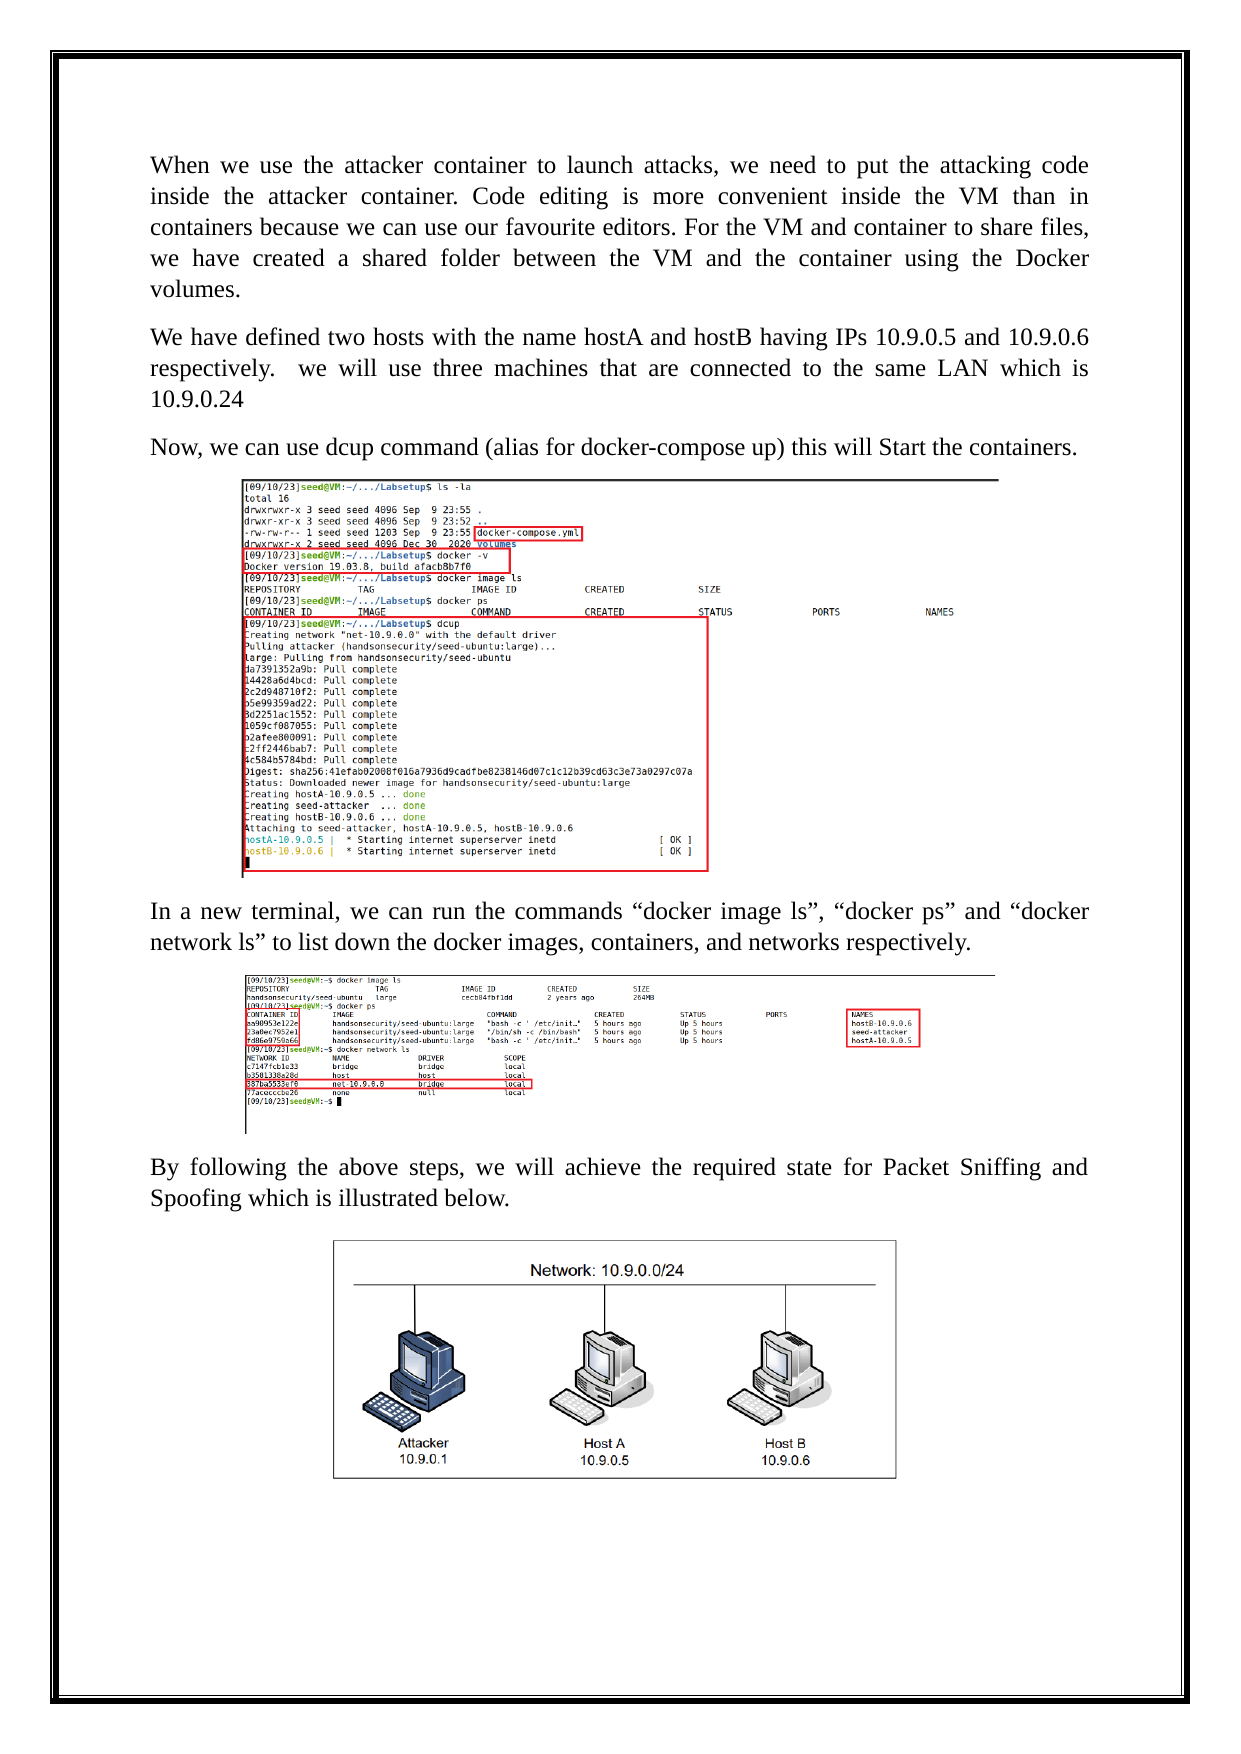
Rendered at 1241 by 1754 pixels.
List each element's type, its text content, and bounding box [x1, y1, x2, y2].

text We have defined two hosts with the name hostA and hostB having IPs 10.9.0.5 and 10.9.0.6 respectively. we will use three machines that are connected to the same LAN which is 10.9.0.24 [150, 322, 1090, 413]
text When we use the attacker container to launch attacks, we need to put the attacking code inside the attacker container. Code editing is more convenient inside the VM than in containers because we can use our favourite editors. For the VM and container to share files, we have created a shared folder between the VM and the container using the Docker volumes. [150, 150, 1090, 303]
picture [245, 975, 996, 1134]
text Now, we can use dcup command (alias for docker-compose up) this will Start the containers. [150, 432, 1090, 460]
picture [325, 1231, 915, 1495]
text In a new terminal, we can run the commands “docker image ls”, “docker ps” and “docker network ls” to list down the docker images, containers, and networks respectively. [150, 896, 1090, 956]
text By following the above steps, we will achieve the required state for Packet Sniffing and Spoofing which is illustrated below. [150, 1152, 1090, 1212]
picture [241, 479, 999, 878]
